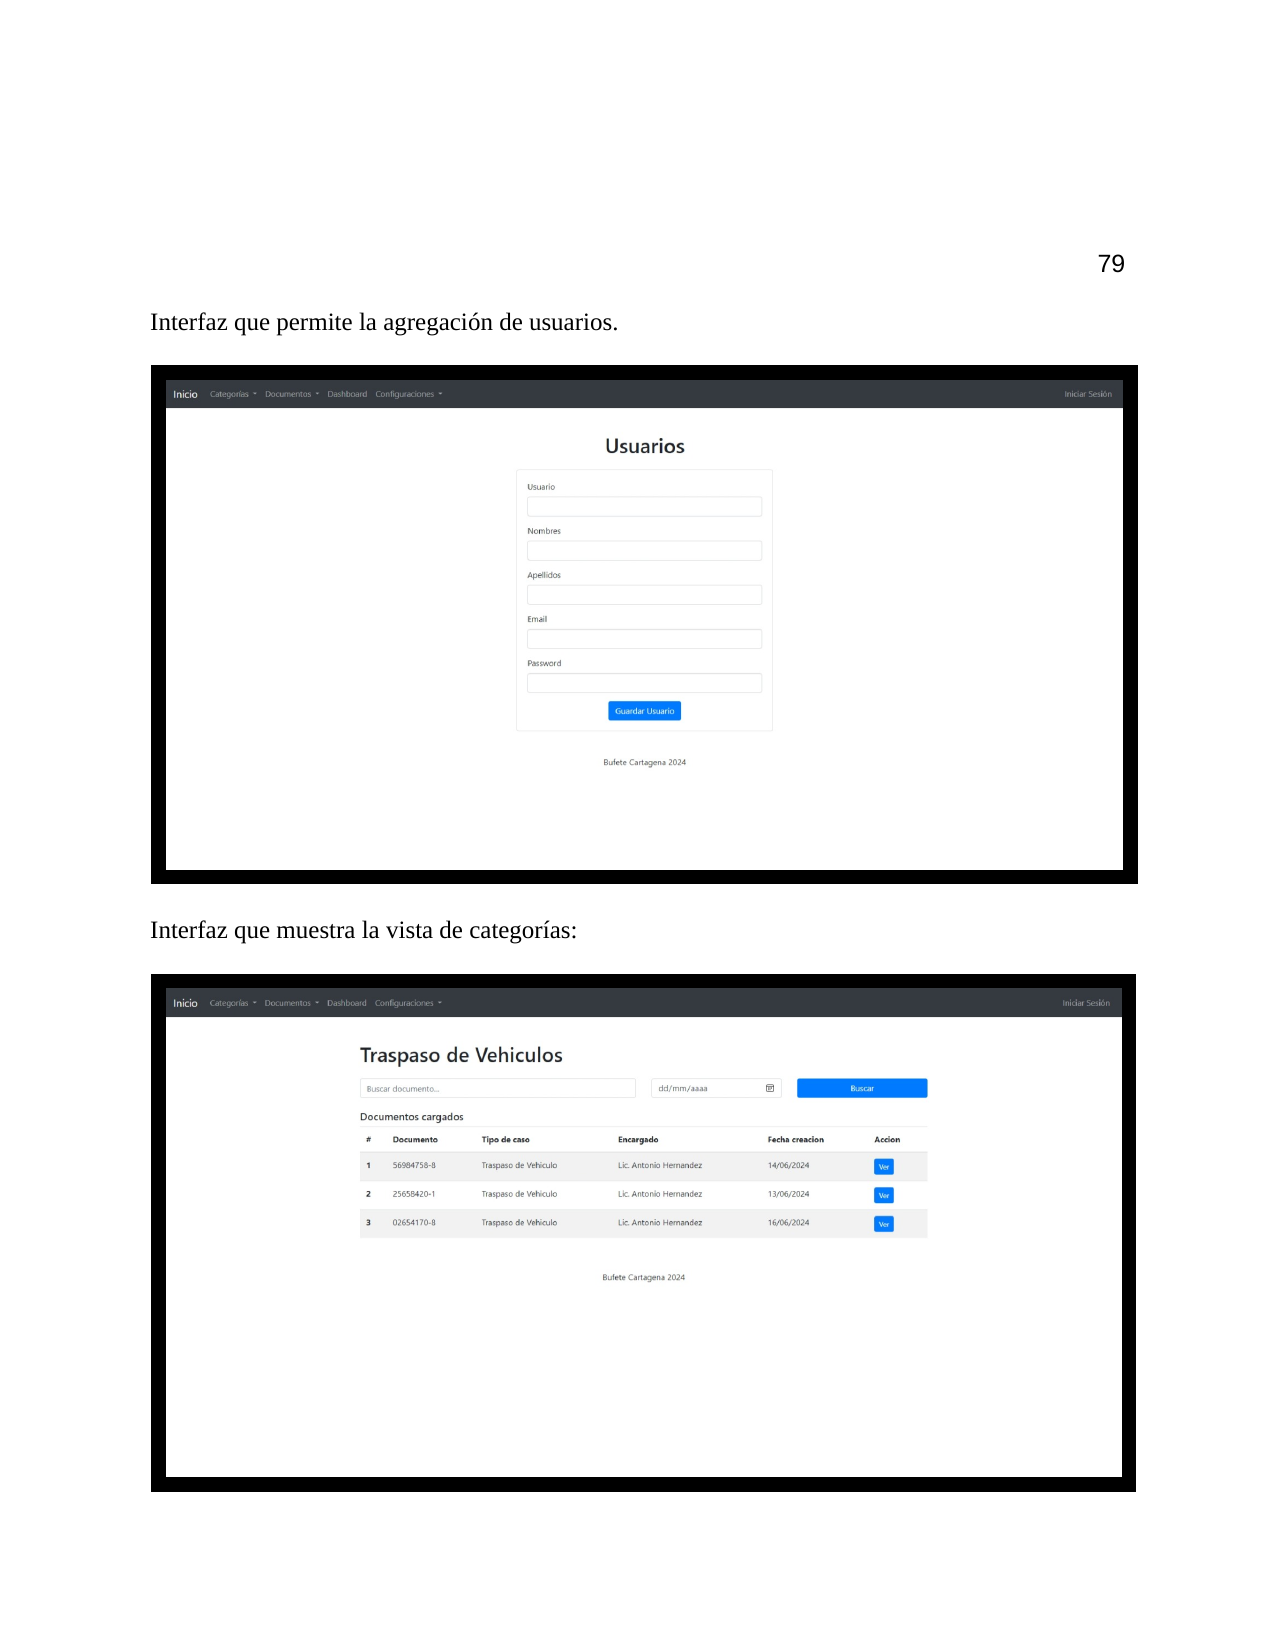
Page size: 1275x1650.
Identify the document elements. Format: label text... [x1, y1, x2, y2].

text Interfaz que muestra la vista de categorías: [150, 915, 1125, 944]
picture [166, 988, 1122, 1477]
picture [166, 380, 1123, 870]
text Interfaz que permite la agregación de usuarios. [150, 307, 1125, 336]
